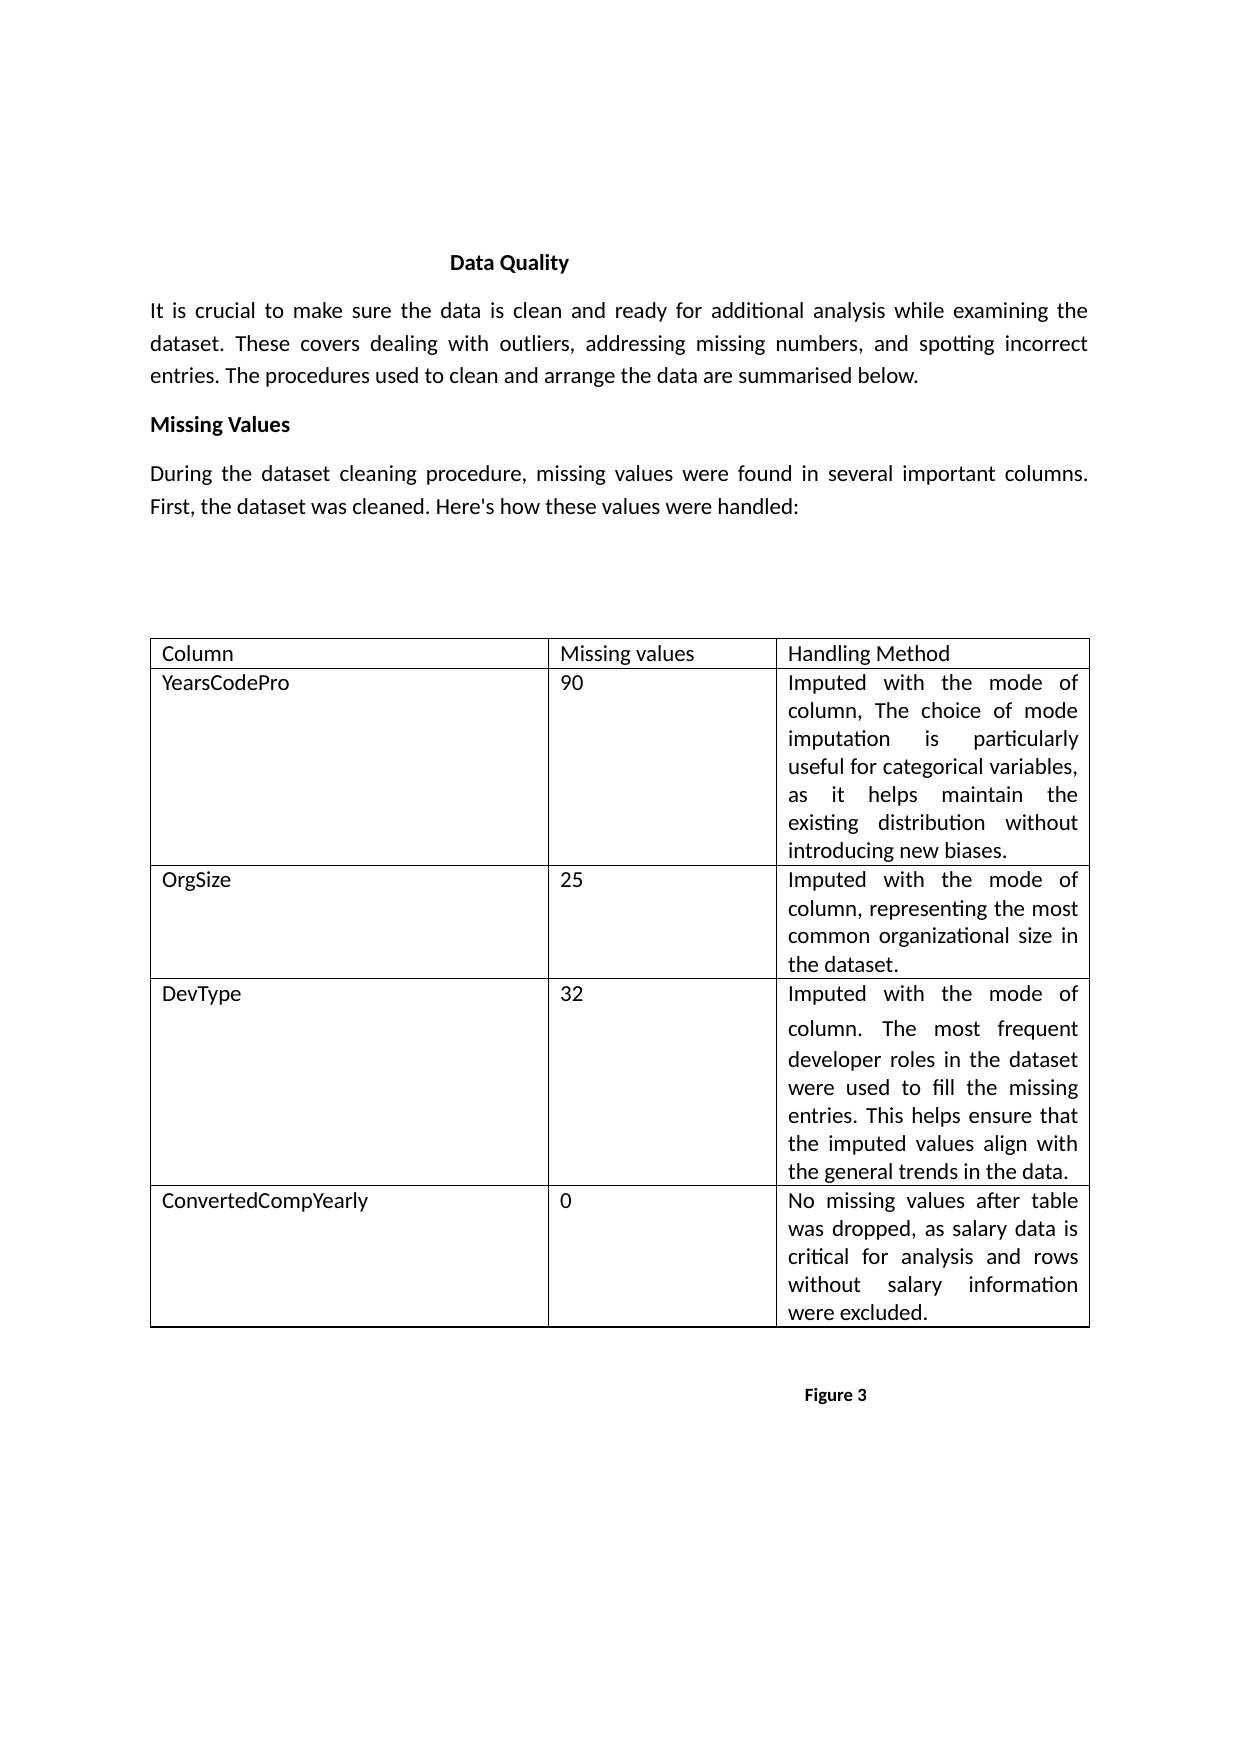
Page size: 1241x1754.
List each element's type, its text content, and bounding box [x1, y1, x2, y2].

table_cell Imputed with the mode of column, The choice of mode imputation is particularly useful for categorical variables, as it helps maintain the existing distribution without introducing new biases. [777, 669, 1089, 864]
text During the dataset cleaning procedure, missing values were found in several important columns. First, the dataset was cleaned. Here's how these values were handled: [150, 459, 1090, 520]
table_cell OrgSize [151, 866, 548, 978]
text Figure 3 [150, 1383, 1090, 1406]
text It is crucial to make sure the data is clean and ready for additional analysis while examining the dataset. These covers dealing with outliers, addressing missing numbers, and spotting incorrect entries. The procedures used to clean and arrange the data are summarised below. [150, 297, 1090, 389]
table_cell Imputed with the mode of column. The most frequent developer roles in the dataset were used to fill the missing entries. This helps ensure that the imputed values align with the general trends in the data. [777, 979, 1089, 1185]
table_cell 0 [549, 1186, 776, 1326]
table_cell Imputed with the mode of column, representing the most common organizational size in the dataset. [777, 866, 1089, 978]
table_cell YearsCodePro [151, 669, 548, 864]
table_cell 90 [549, 669, 776, 864]
text Data Quality [375, 248, 1090, 276]
table_header Handling Method [777, 639, 1089, 667]
table_cell DevType [151, 979, 548, 1185]
table_header Missing values [549, 639, 776, 667]
table_cell 32 [549, 979, 776, 1185]
text Missing Values [150, 410, 1090, 438]
table_cell 25 [549, 866, 776, 978]
table_cell No missing values after table was dropped, as salary data is critical for analysis and rows without salary information were excluded. [777, 1186, 1089, 1326]
table_header Column [151, 639, 548, 667]
table_cell ConvertedCompYearly [151, 1186, 548, 1326]
